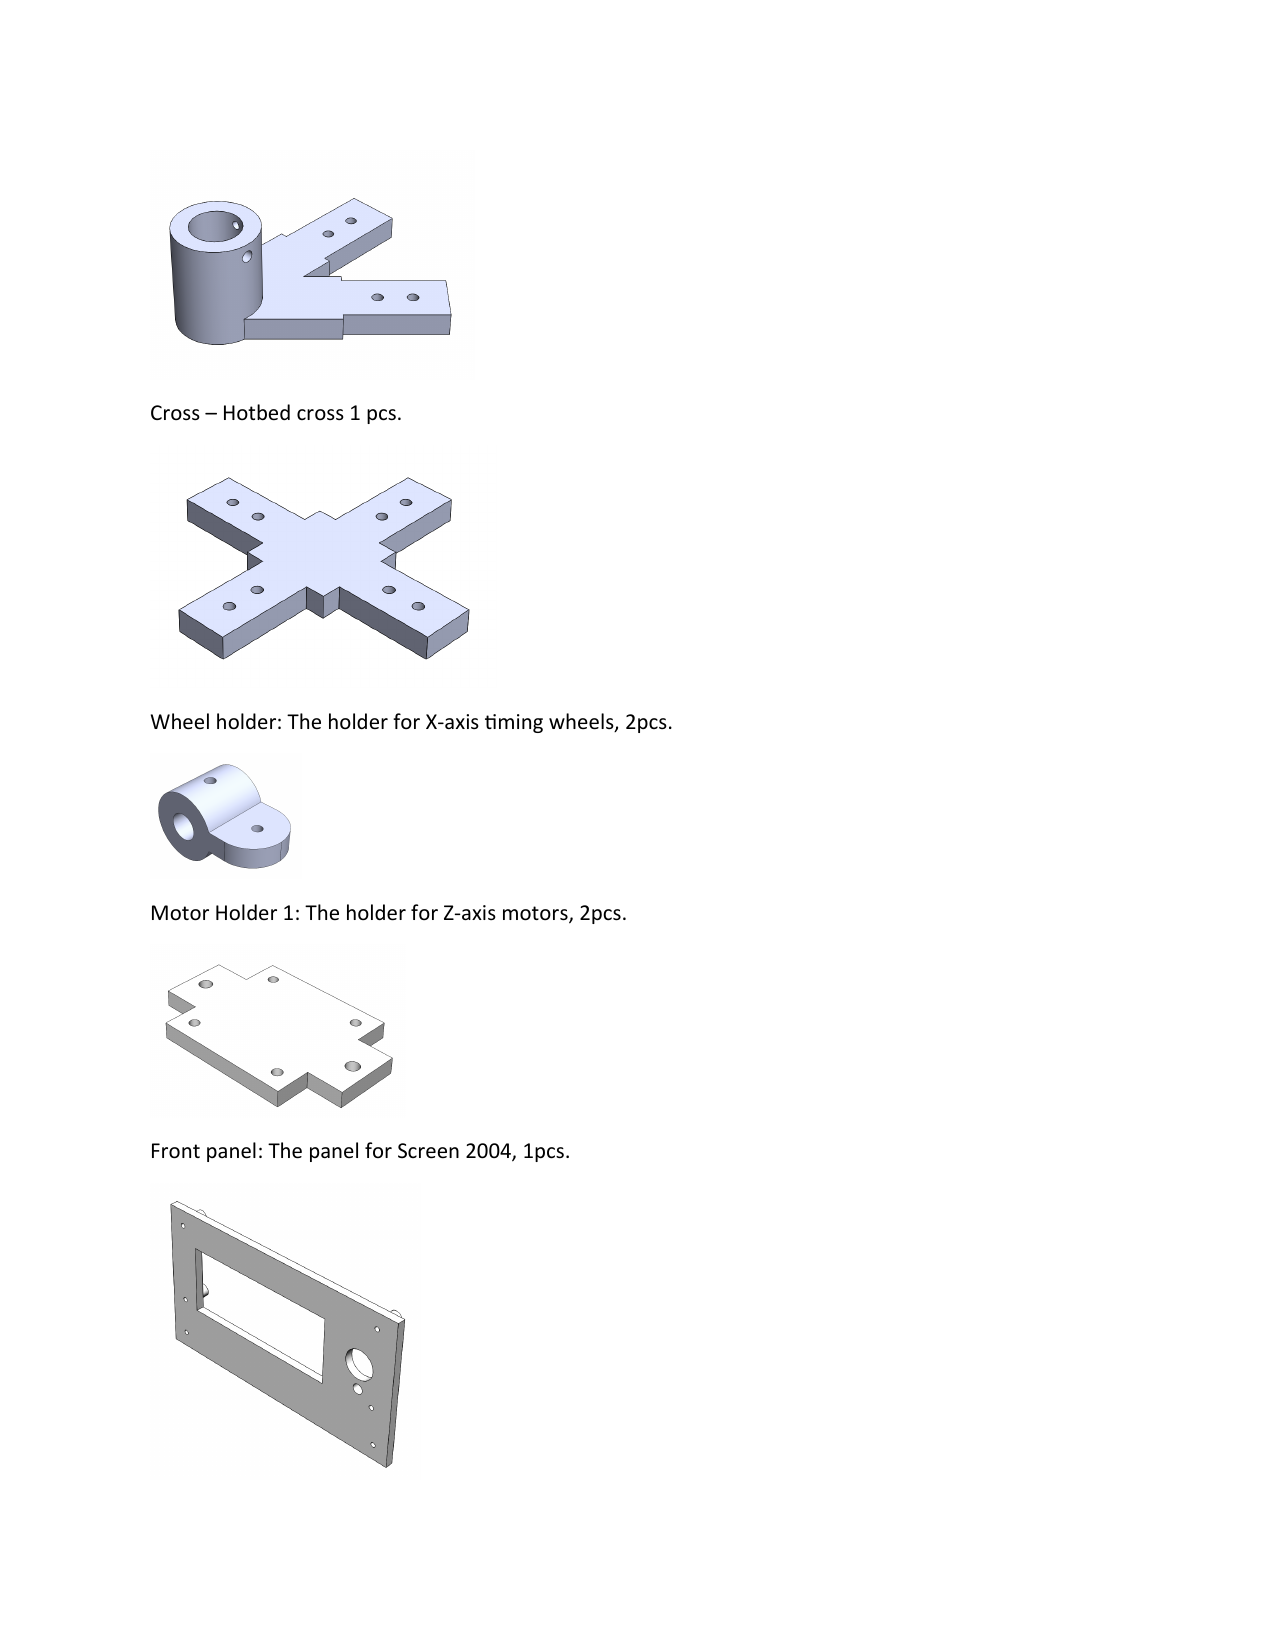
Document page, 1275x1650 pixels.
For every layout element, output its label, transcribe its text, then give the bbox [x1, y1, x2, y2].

picture [150, 445, 497, 688]
picture [150, 150, 475, 380]
text Cross – Hotbed cross 1 pcs. [150, 398, 1125, 426]
picture [150, 944, 407, 1118]
text Motor Holder 1: The holder for Z-axis motors, 2pcs. [150, 898, 1125, 926]
text Front panel: The panel for Screen 2004, 1pcs. [150, 1137, 1125, 1165]
picture [150, 1183, 422, 1480]
picture [150, 753, 303, 879]
text Wheel holder: The holder for X-axis timing wheels, 2pcs. [150, 707, 1125, 735]
